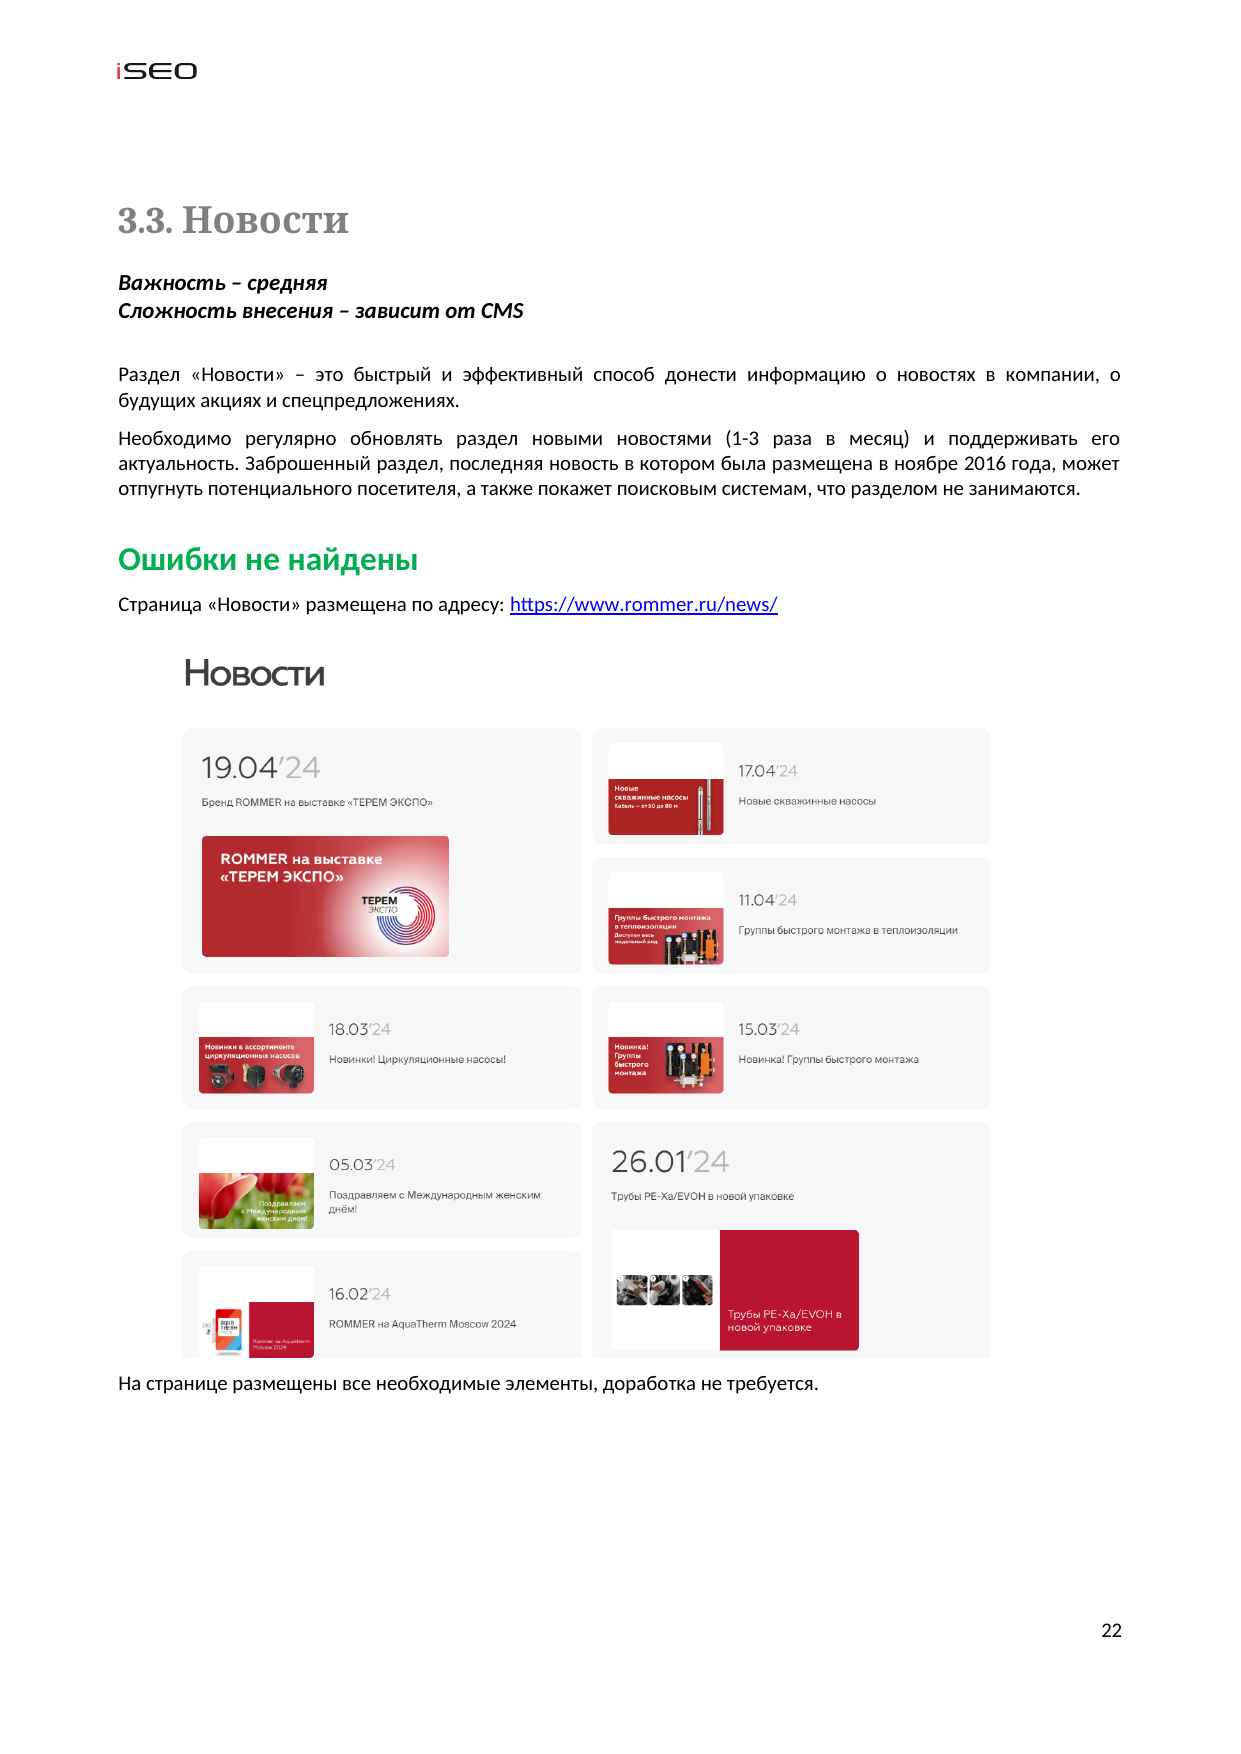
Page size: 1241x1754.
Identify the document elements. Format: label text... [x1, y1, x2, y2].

text На странице размещены все необходимые элементы, доработка не требуется. [118, 1370, 1122, 1395]
text Страница «Новости» размещена по адресу: https://www.rommer.ru/news/ [118, 592, 1122, 617]
picture [117, 63, 197, 79]
text Необходимо регулярно обновлять раздел новыми новостями (1-3 раза в месяц) и поддерживать его актуальность. Заброшенный раздел, последняя новость в котором была размещена в ноябре 2016 года, может отпугнуть потенциального посетителя, а также покажет поисковым системам, что разделом не занимаются. [118, 425, 1122, 501]
text Ошибки не найдены [118, 538, 1122, 579]
text Важность – средняя [118, 268, 1122, 296]
text Раздел «Новости» – это быстрый и эффективный способ донести информацию о новостях в компании, о будущих акциях и спецпредложениях. [118, 361, 1122, 412]
picture [118, 629, 1123, 1358]
subtitle Новости [118, 200, 1122, 243]
text Сложность внесения – зависит от CMS [118, 296, 1122, 324]
